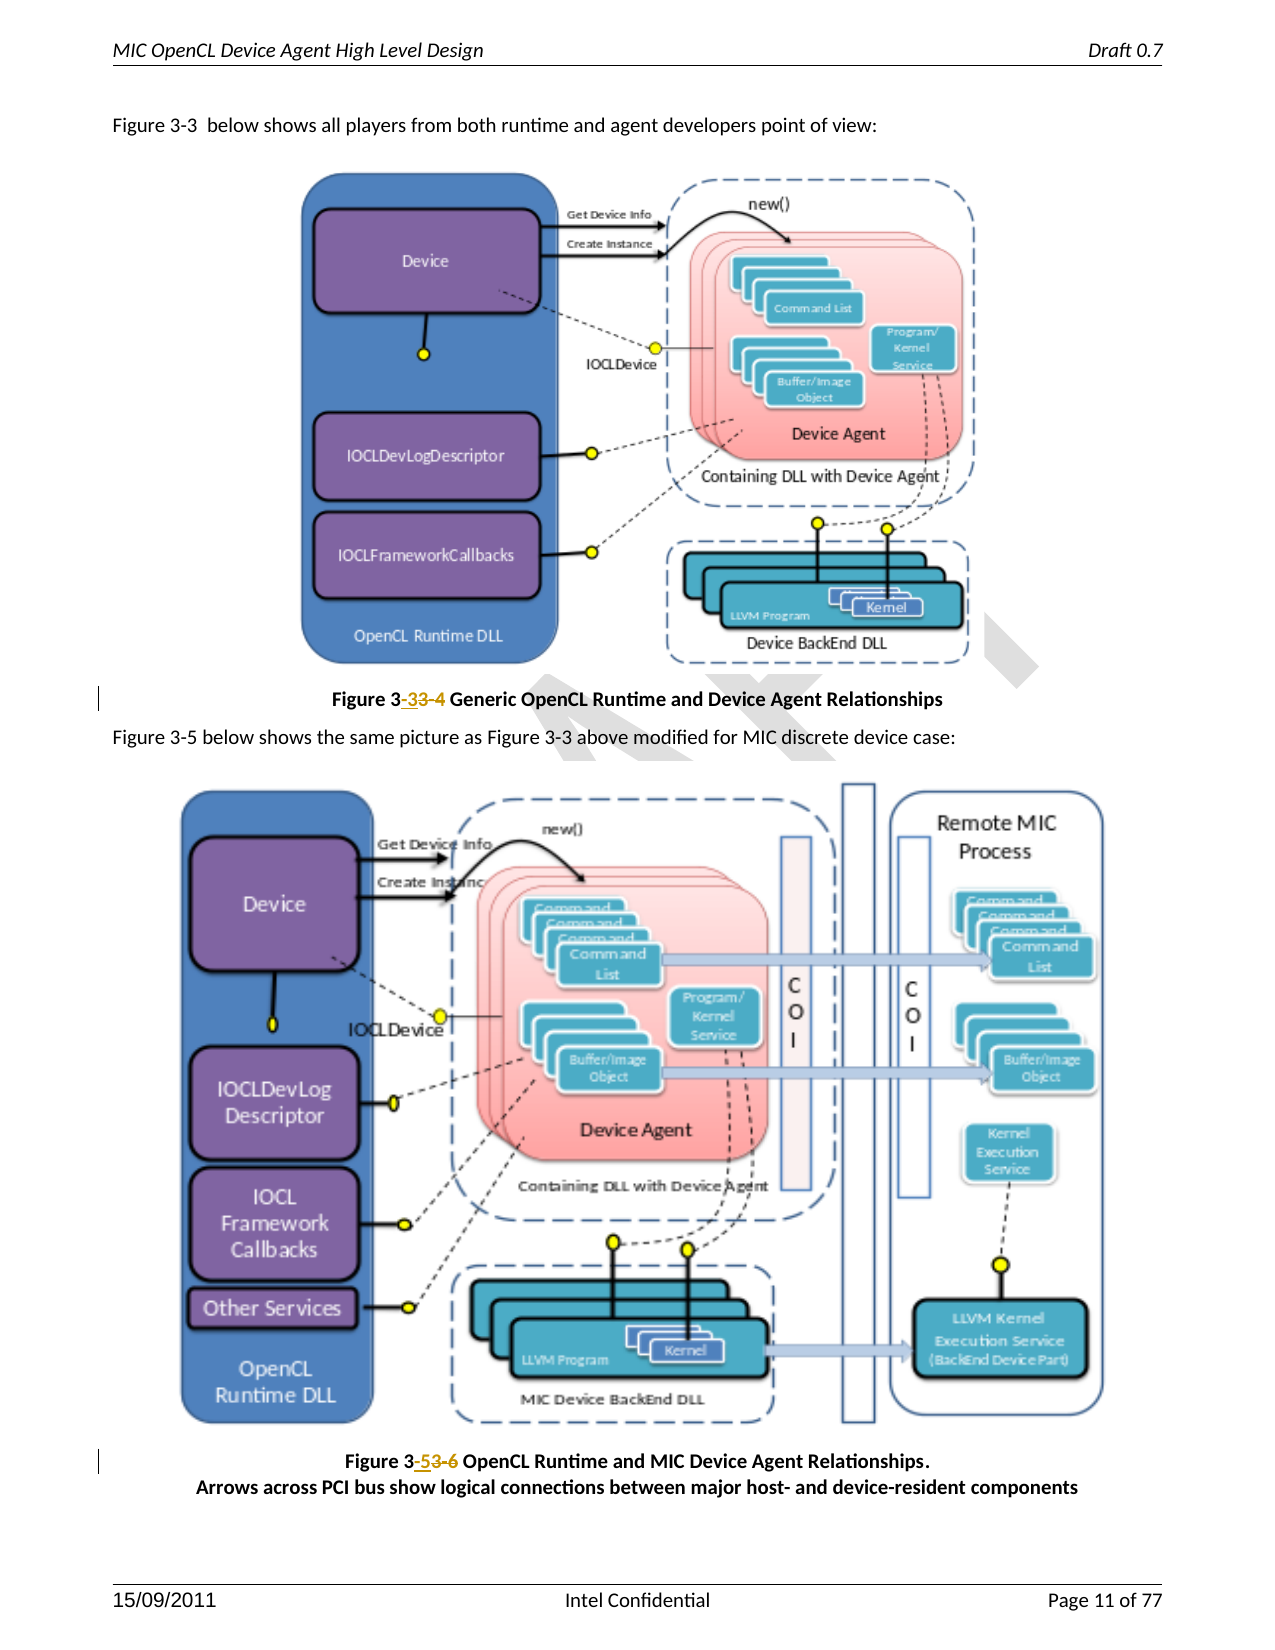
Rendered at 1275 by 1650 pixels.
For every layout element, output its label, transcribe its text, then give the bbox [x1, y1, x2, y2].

text below shows all players from both runtime and agent developers point of view: [112, 112, 1162, 138]
text below shows the same picture as above modified for MIC discrete device case: [112, 724, 1162, 749]
text Figure ‎3 OpenCL Runtime and MIC Device Agent Relationships. Arrows across PCI bus show logical connections between major host- and device-resident components [112, 1449, 1162, 1499]
text Figure ‎3 Generic OpenCL Runtime and Device Agent Relationships [112, 686, 1162, 711]
